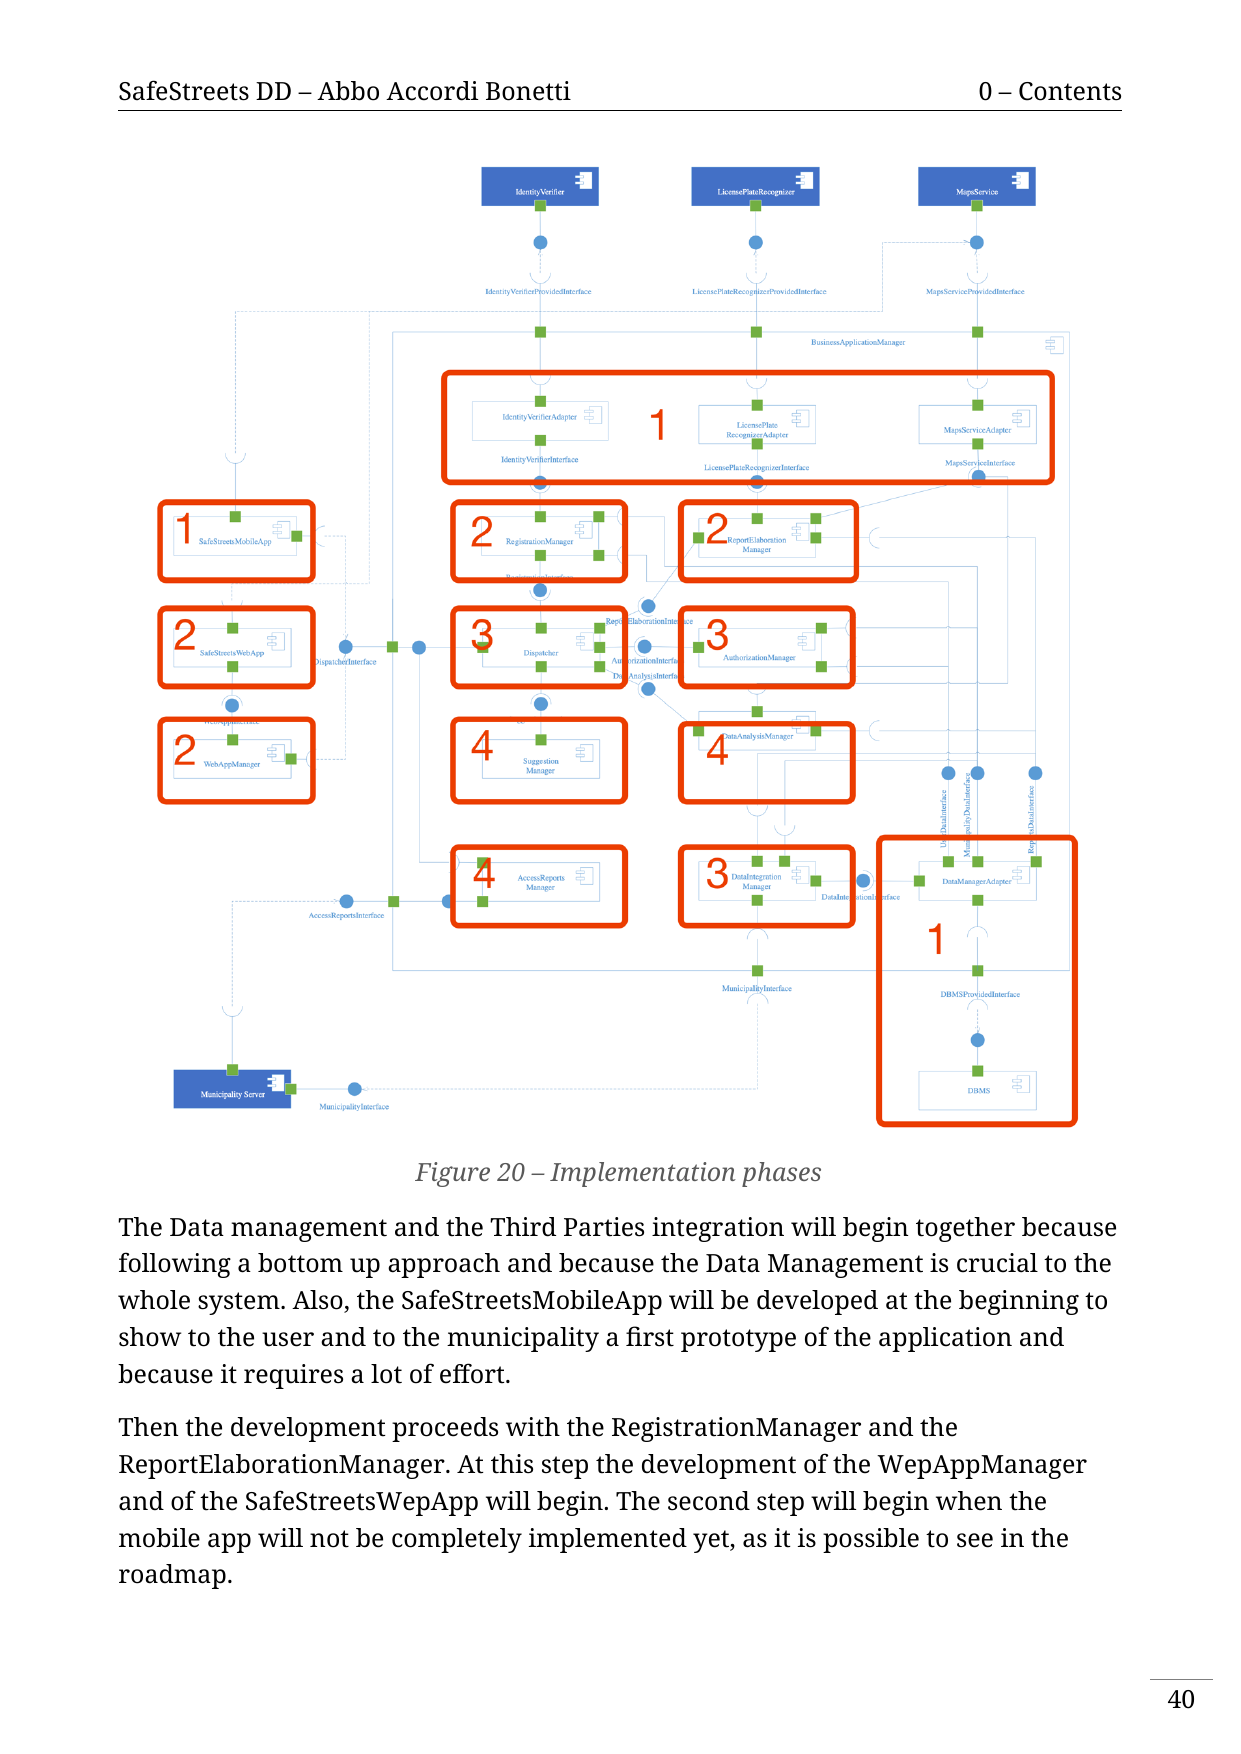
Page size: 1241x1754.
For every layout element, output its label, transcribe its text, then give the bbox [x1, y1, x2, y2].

text Figure 20 – Implementation phases [118, 1154, 1122, 1188]
text Then the development proceeds with the RegistrationManager and the ReportElaborationManager. At this step the development of the WepAppManager and of the SafeStreetsWepApp will begin. The second step will begin when the mobile app will not be completely implemented yet, as it is possible to see in the roadmap. [118, 1410, 1122, 1591]
text The Data management and the Third Parties integration will begin together because following a bottom up approach and because the Data Management is crucial to the whole system. Also, the SafeStreetsMobileApp will be developed at the beginning to show to the user and to the municipality a first prototype of the application and because it requires a lot of effort. [118, 1209, 1122, 1391]
picture [150, 147, 1091, 1136]
